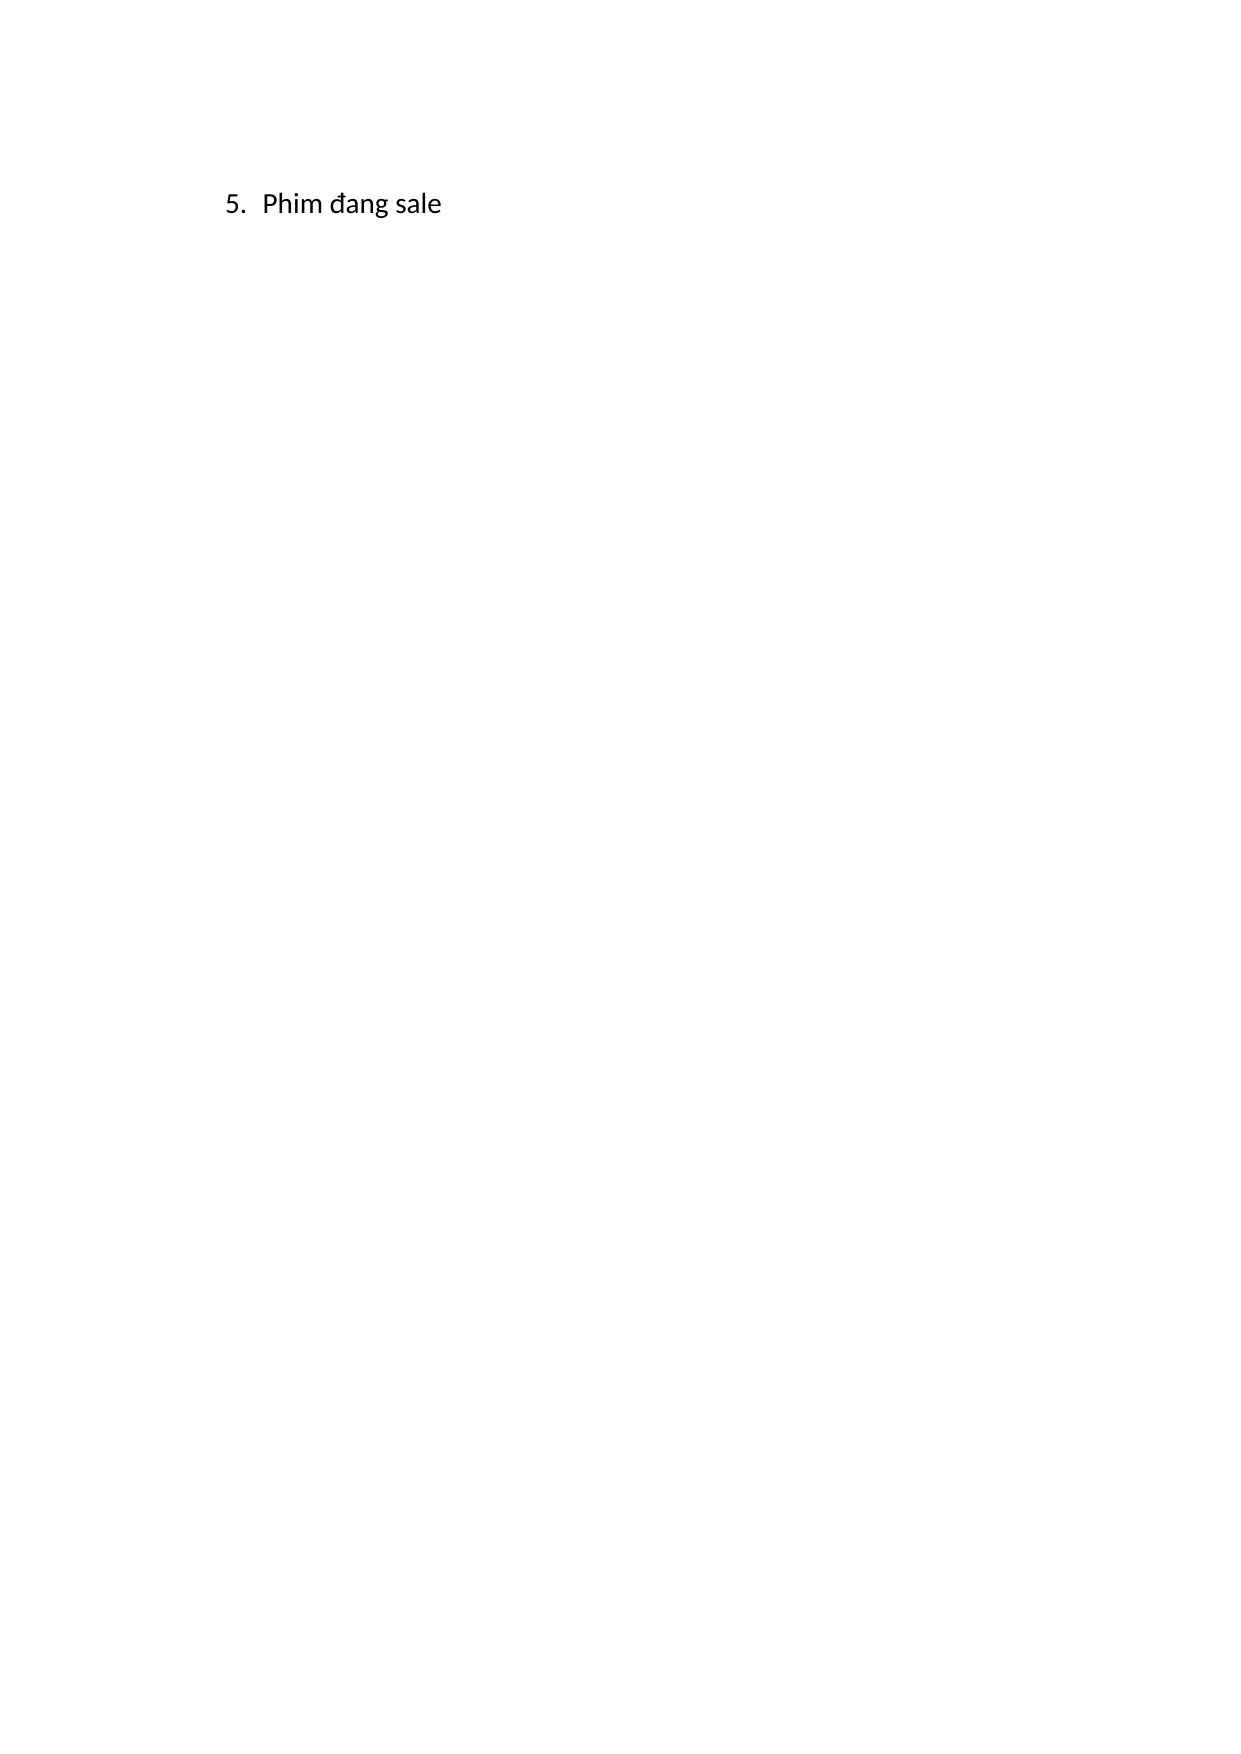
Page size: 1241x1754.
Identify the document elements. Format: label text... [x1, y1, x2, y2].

list Phim đang sale [225, 186, 1090, 221]
